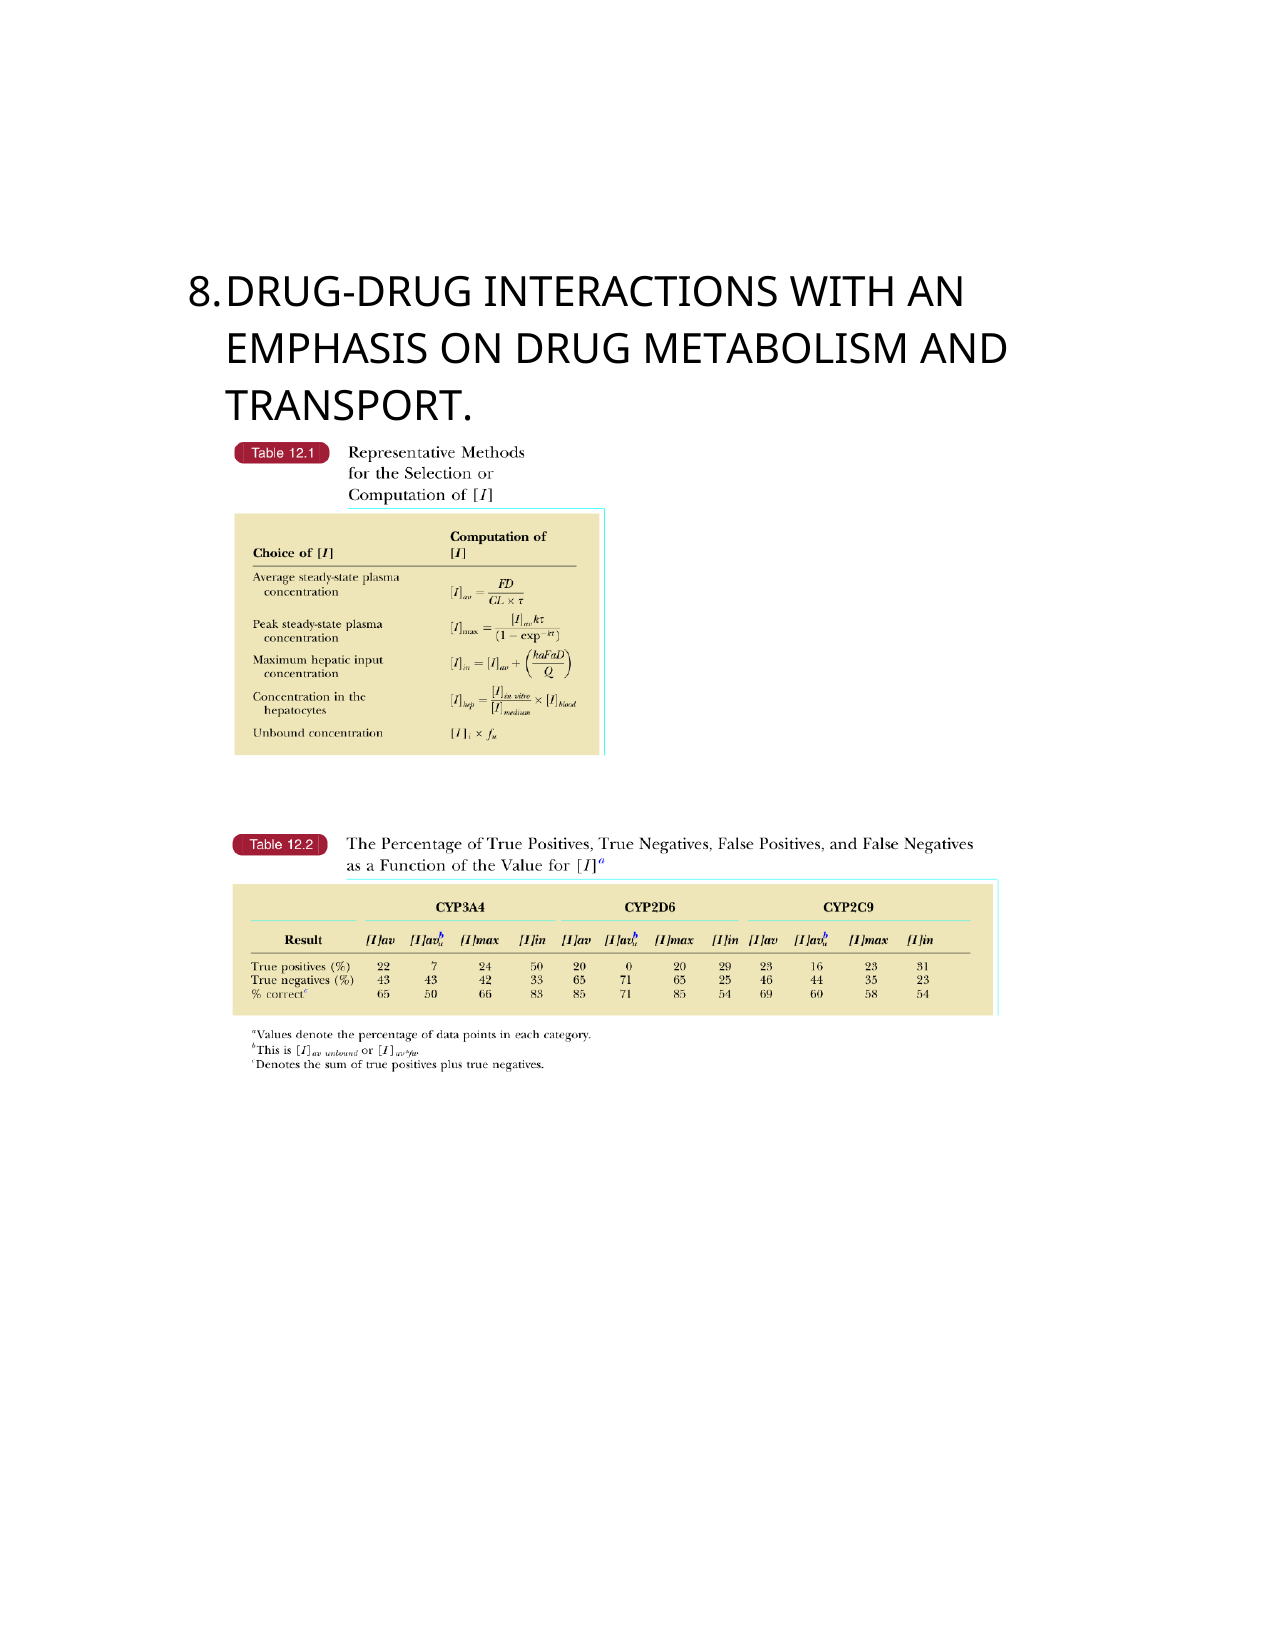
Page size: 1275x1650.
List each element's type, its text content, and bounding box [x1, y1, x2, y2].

picture [225, 817, 1008, 1083]
list DRUG-DRUG INTERACTIONS WITH AN EMPHASIS ON DRUG METABOLISM AND TRANSPORT. [187, 262, 1125, 432]
picture [225, 432, 609, 761]
